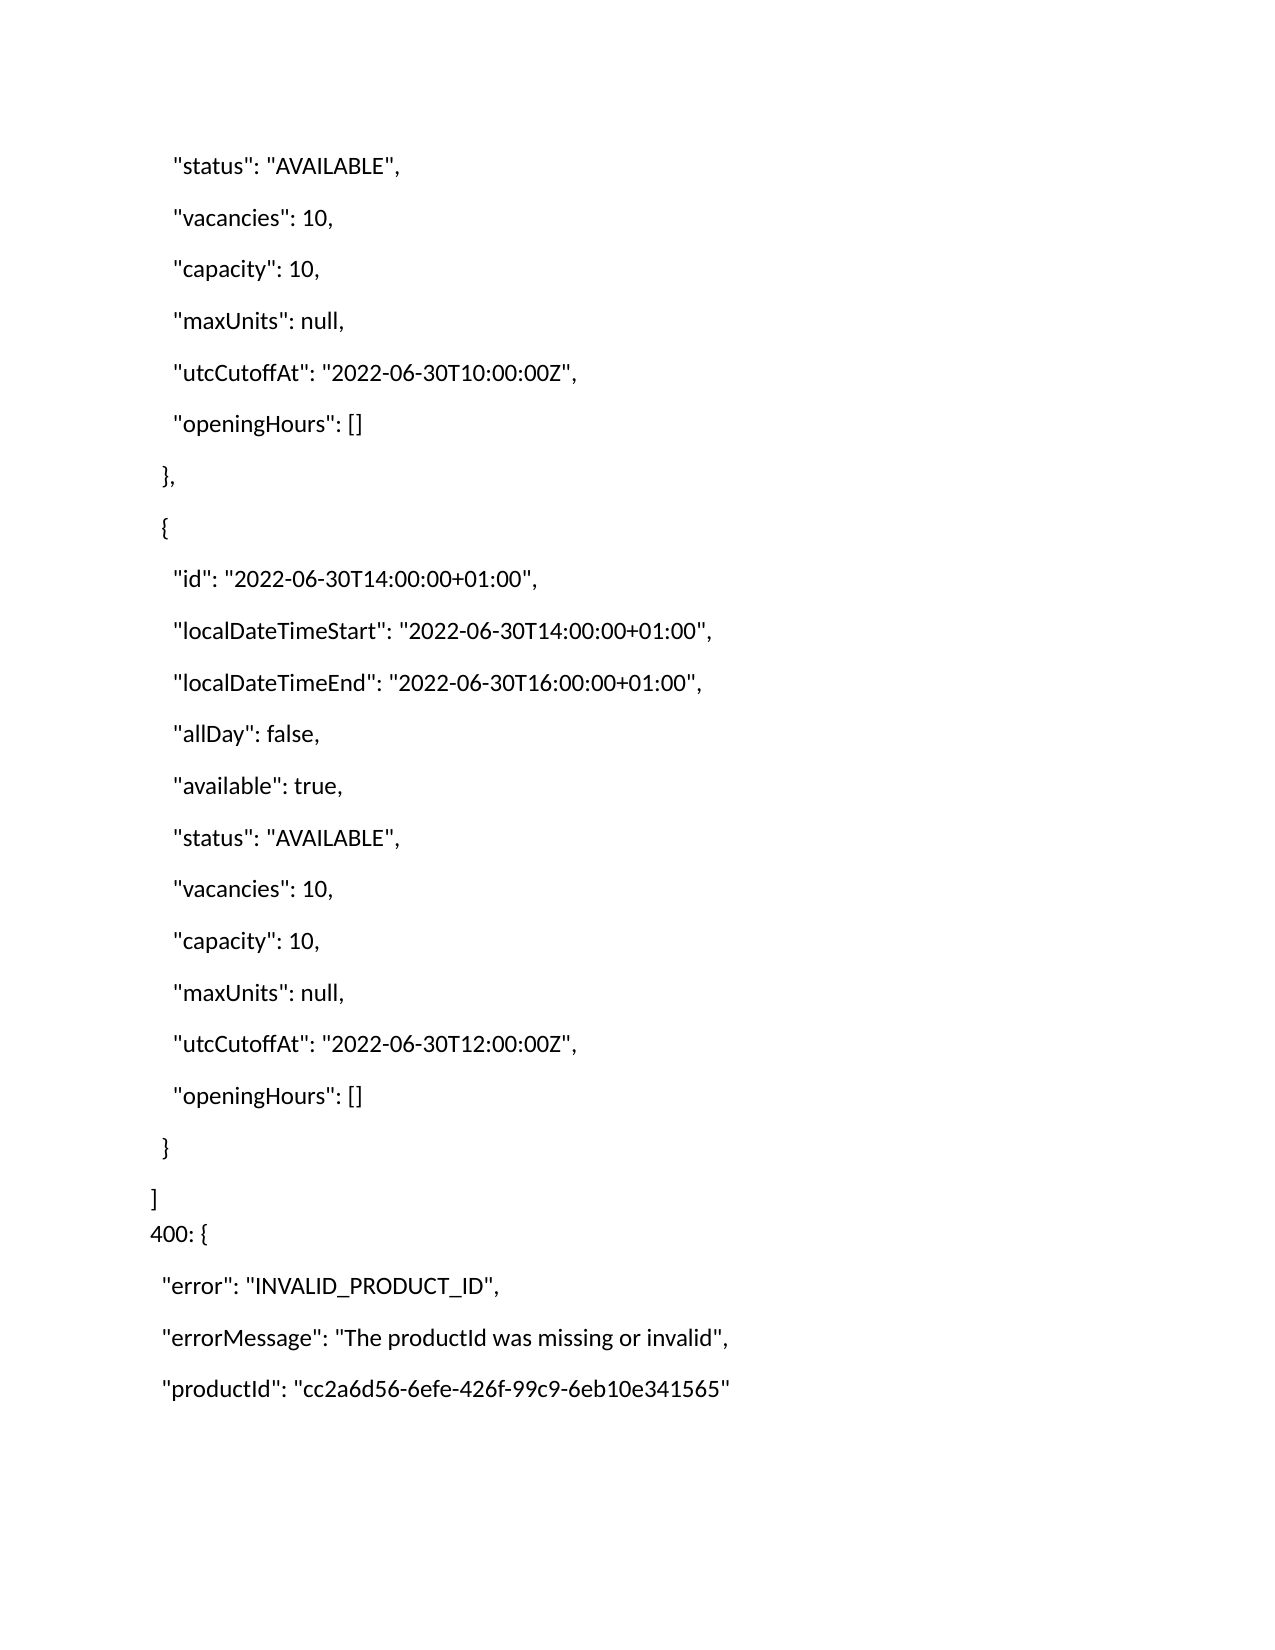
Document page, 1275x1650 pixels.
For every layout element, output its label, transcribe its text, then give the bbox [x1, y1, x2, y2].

text "vacancies": 10, [150, 873, 1125, 904]
text "utcCutoffAt": "2022-06-30T12:00:00Z", [150, 1028, 1125, 1059]
text "available": true, [150, 770, 1125, 801]
text { [150, 512, 1125, 542]
text "utcCutoffAt": "2022-06-30T10:00:00Z", [150, 357, 1125, 387]
text "localDateTimeEnd": "2022-06-30T16:00:00+01:00", [150, 667, 1125, 697]
text "maxUnits": null, [150, 977, 1125, 1007]
text "error": "INVALID_PRODUCT_ID", [150, 1270, 1125, 1301]
text "status": "AVAILABLE", [150, 822, 1125, 852]
text "capacity": 10, [150, 253, 1125, 284]
text } [150, 1132, 1125, 1162]
text "status": "AVAILABLE", [150, 150, 1125, 181]
text "id": "2022-06-30T14:00:00+01:00", [150, 563, 1125, 594]
text }, [150, 460, 1125, 491]
text "maxUnits": null, [150, 305, 1125, 336]
text "productId": "cc2a6d56-6efe-426f-99c9-6eb10e341565" [150, 1373, 1125, 1404]
text "capacity": 10, [150, 925, 1125, 956]
text "allDay": false, [150, 718, 1125, 749]
text "openingHours": [] [150, 408, 1125, 439]
text "openingHours": [] [150, 1080, 1125, 1111]
text ] 400: { [150, 1183, 1125, 1249]
text "localDateTimeStart": "2022-06-30T14:00:00+01:00", [150, 615, 1125, 646]
text "vacancies": 10, [150, 202, 1125, 232]
text "errorMessage": "The productId was missing or invalid", [150, 1322, 1125, 1352]
